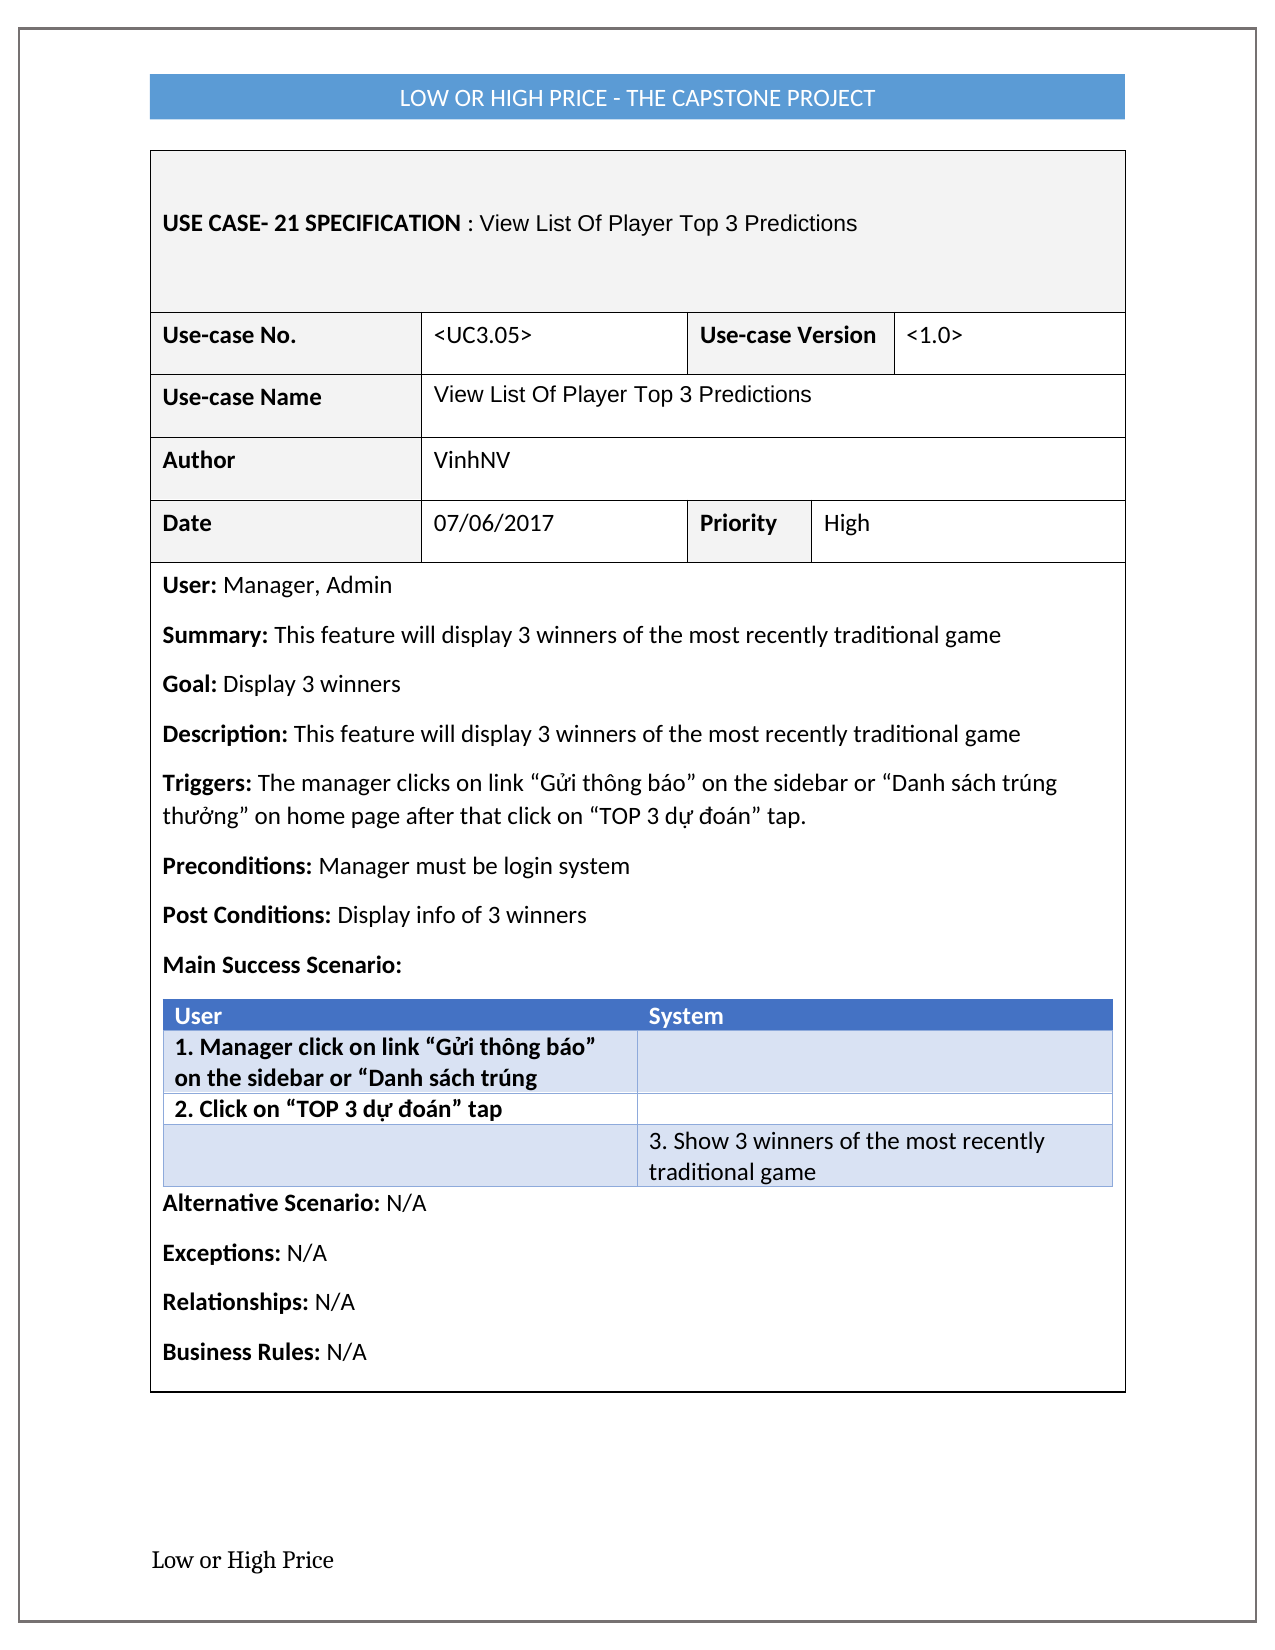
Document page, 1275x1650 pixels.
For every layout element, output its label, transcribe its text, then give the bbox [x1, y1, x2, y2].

table_cell <1.0> [895, 313, 1125, 374]
table_cell Date [151, 501, 421, 562]
table_cell Priority [688, 501, 811, 562]
table_cell Use-case No. [151, 313, 421, 374]
table_cell Author [151, 438, 421, 499]
table_cell VinhNV [422, 438, 1125, 499]
table_cell 07/06/2017 [422, 501, 687, 562]
table_cell High [812, 501, 1125, 562]
table_header USE CASE- 21 SPECIFICATION : View List Of Player Top 3 Predictions [151, 151, 1125, 312]
table_cell User: Manager, Admin Summary: This feature will display 3 winners of the most recently traditional game Goal: Display 3 winners Description: This feature will display 3 winners of the most recently traditional game Triggers: The manager clicks on link “Gửi thông báo” on the sidebar or “Danh sách trúng thưởng” on home page after that click on “TOP 3 dự đoán” tap. Preconditions: Manager must be login system Post Conditions: Display info of 3 winners Main Success Scenario: Alternative Scenario: N/A Exceptions: N/A Relationships: N/A Business Rules: N/A [151, 563, 1125, 1391]
table_cell Use-case Name [151, 375, 421, 437]
table_cell Use-case Version [688, 313, 894, 374]
table_cell <UC3.05> [422, 313, 687, 374]
table_cell View List Of Player Top 3 Predictions [422, 375, 1125, 437]
